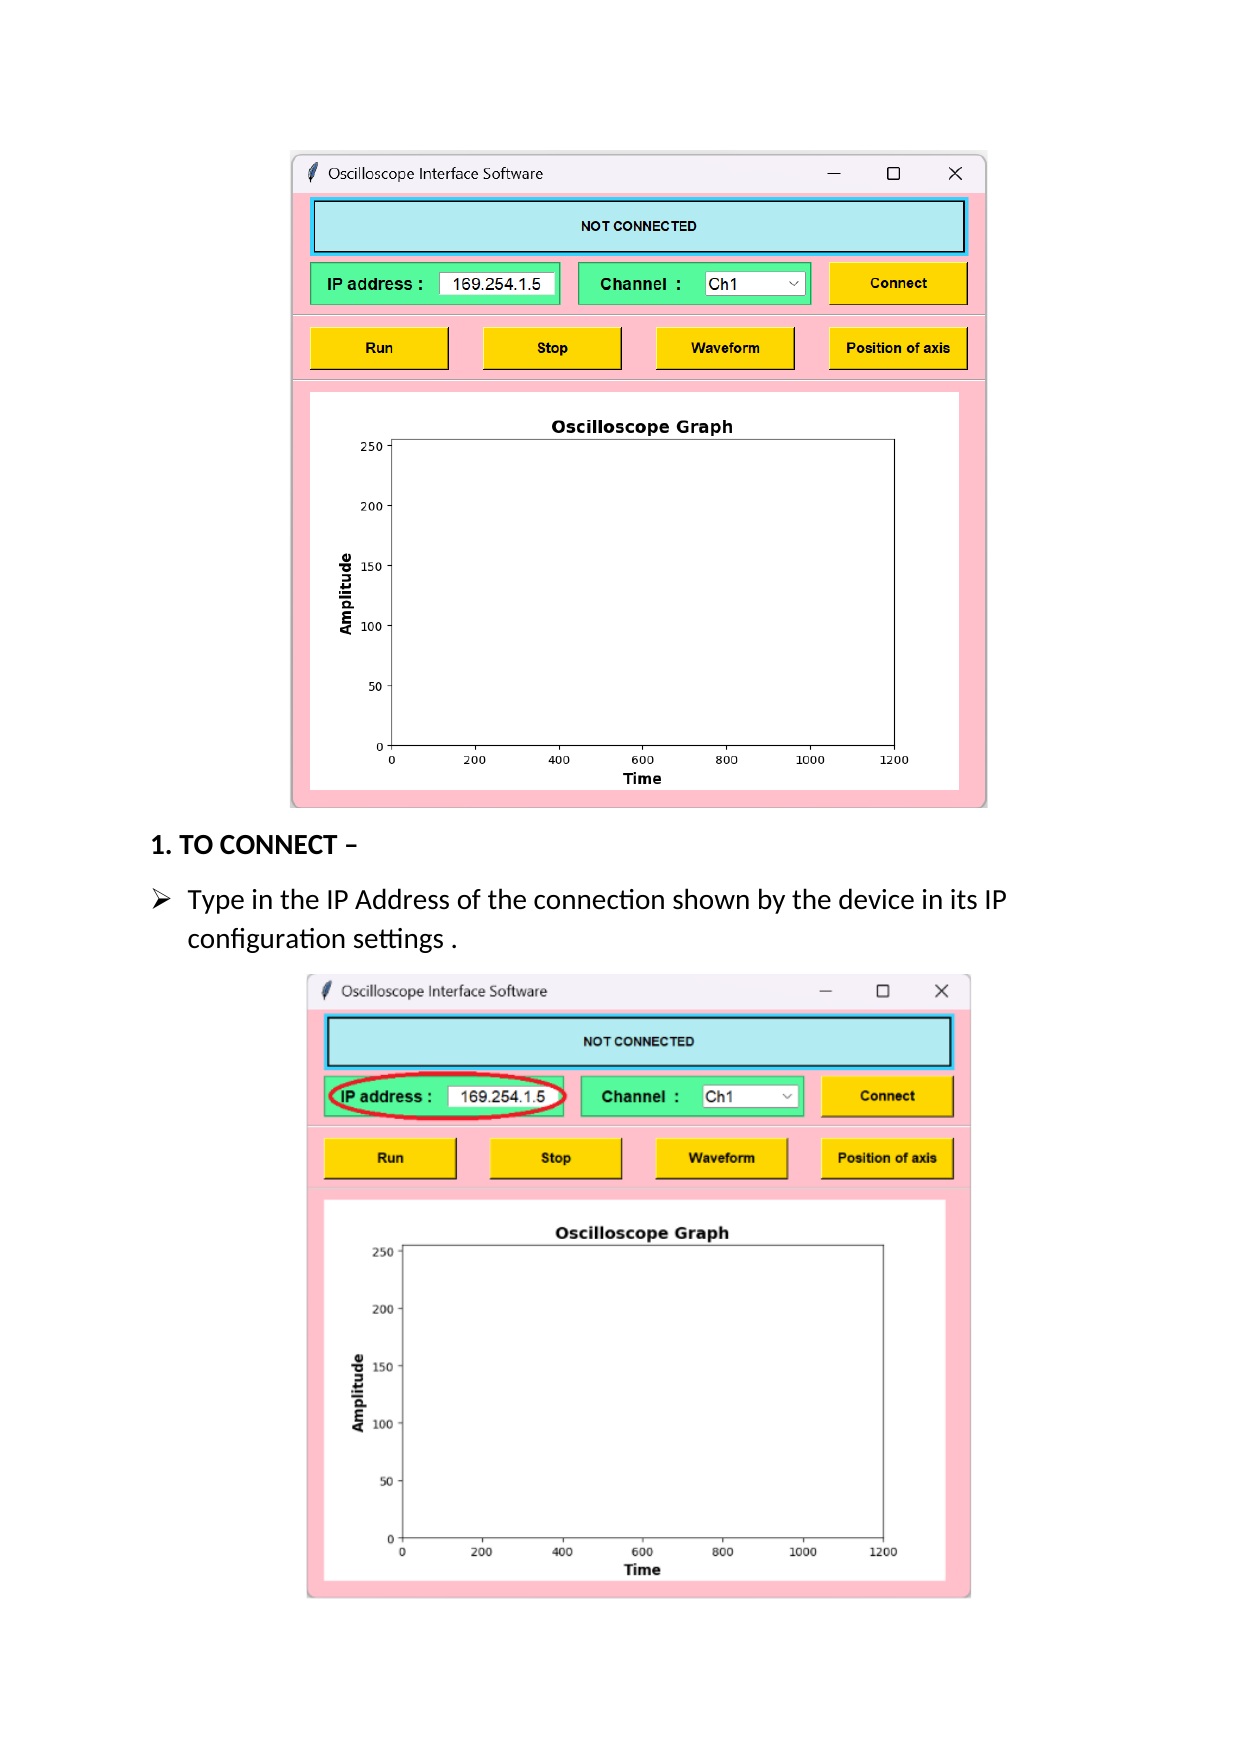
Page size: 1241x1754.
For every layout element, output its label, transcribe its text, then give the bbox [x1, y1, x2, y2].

text 1. TO CONNECT – [150, 826, 1090, 862]
picture [289, 150, 988, 808]
list Type in the IP Address of the connection shown by the device in its IP configuration settings . [150, 881, 1090, 955]
picture [306, 974, 972, 1599]
